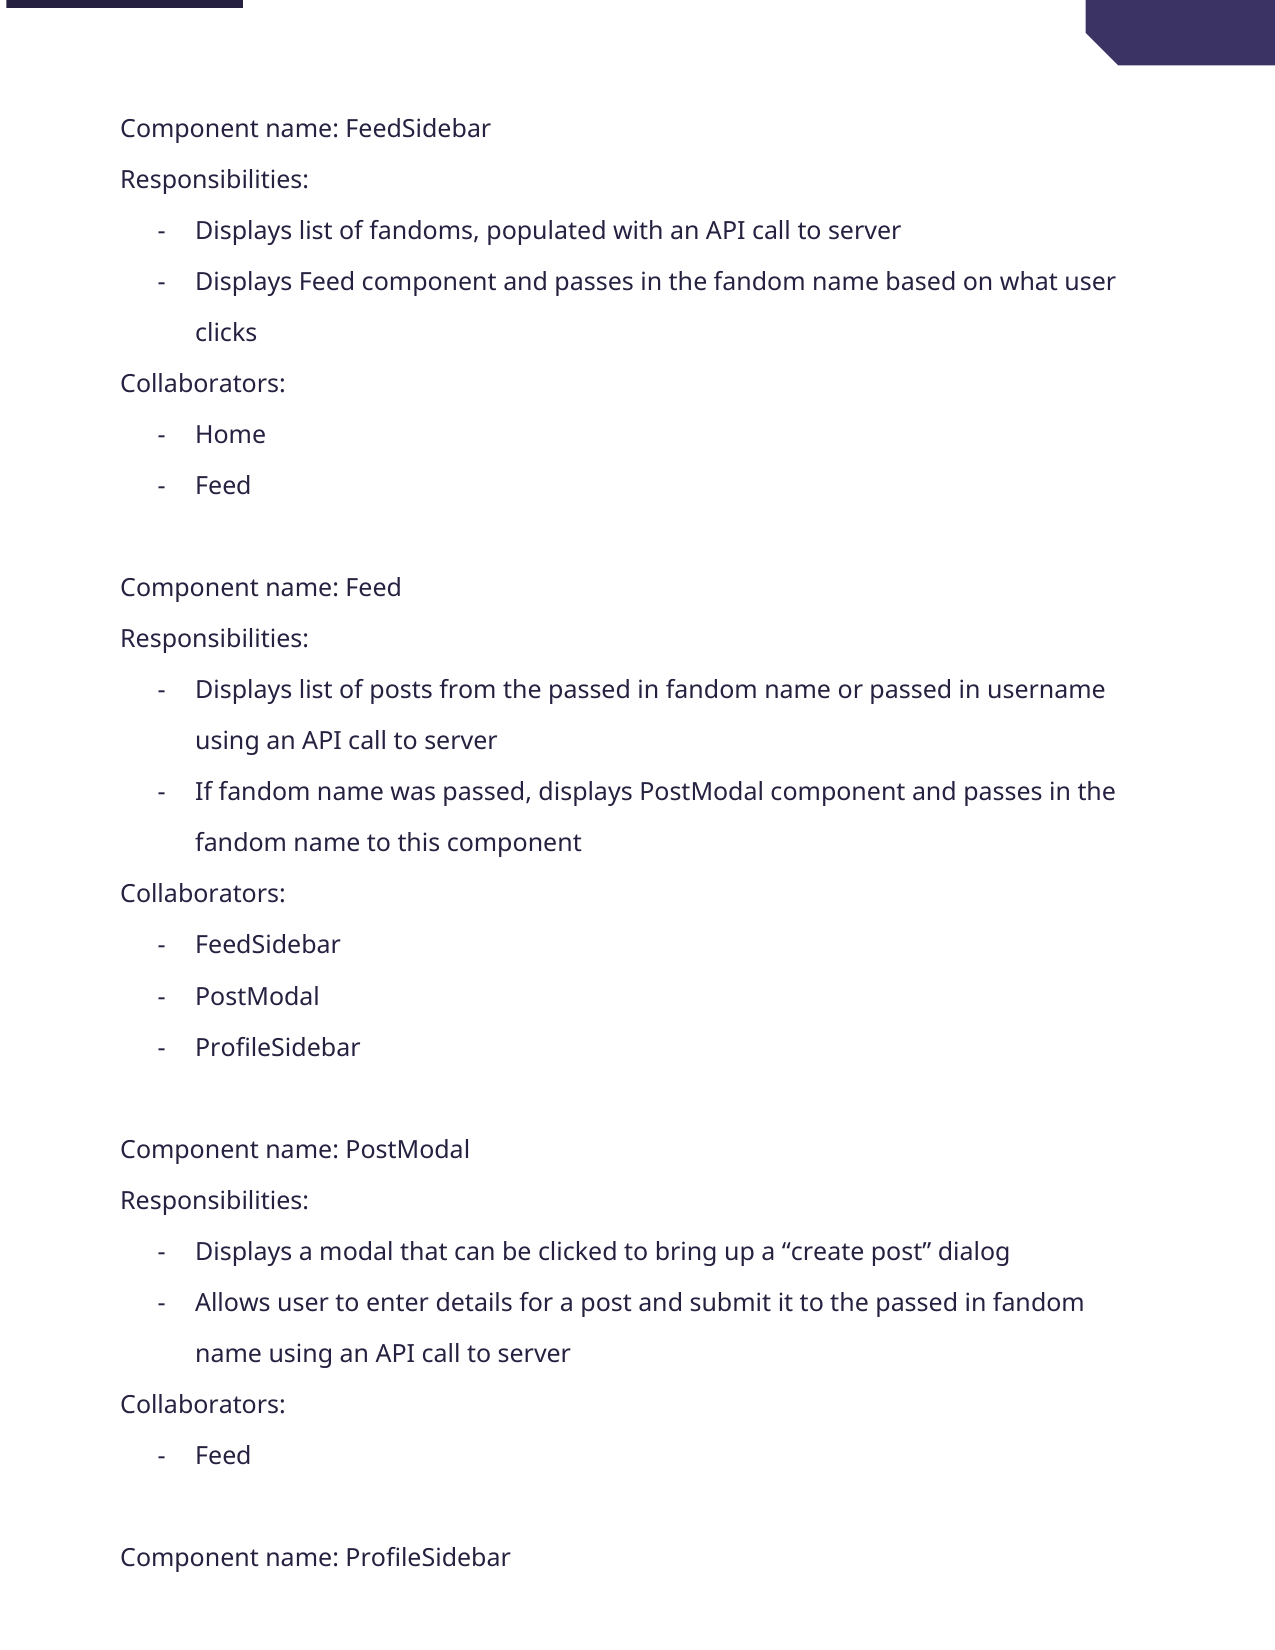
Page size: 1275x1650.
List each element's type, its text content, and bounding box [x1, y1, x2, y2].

list If fandom name was passed, displays PostModal component and passes in the fandom name to this component [157, 774, 1155, 859]
list Displays Feed component and passes in the fandom name based on what user clicks [157, 263, 1155, 349]
list Feed [157, 468, 1155, 502]
list Home [157, 417, 1155, 451]
text Collaborators: [120, 366, 1155, 400]
text Responsibilities: [120, 161, 1155, 196]
list ProfileSidebar [157, 1029, 1155, 1063]
text Responsibilities: [120, 1182, 1155, 1216]
list Displays list of posts from the passed in fandom name or passed in username using an API call to server [157, 672, 1155, 757]
text Component name: PostModal [120, 1131, 1155, 1165]
text Responsibilities: [120, 621, 1155, 655]
text Component name: ProfileSidebar [120, 1539, 1155, 1574]
text Collaborators: [120, 1386, 1155, 1421]
text Collaborators: [120, 876, 1155, 910]
list PostModal [157, 978, 1155, 1012]
list Feed [157, 1437, 1155, 1472]
list FeedSidebar [157, 927, 1155, 961]
list Displays a modal that can be clicked to bring up a “create post” dialog [157, 1233, 1155, 1267]
text Component name: Feed [120, 570, 1155, 604]
text Component name: FeedSidebar [120, 110, 1155, 144]
list Displays list of fandoms, populated with an API call to server [157, 212, 1155, 247]
list Allows user to enter details for a post and submit it to the passed in fandom name using an API call to server [157, 1284, 1155, 1369]
